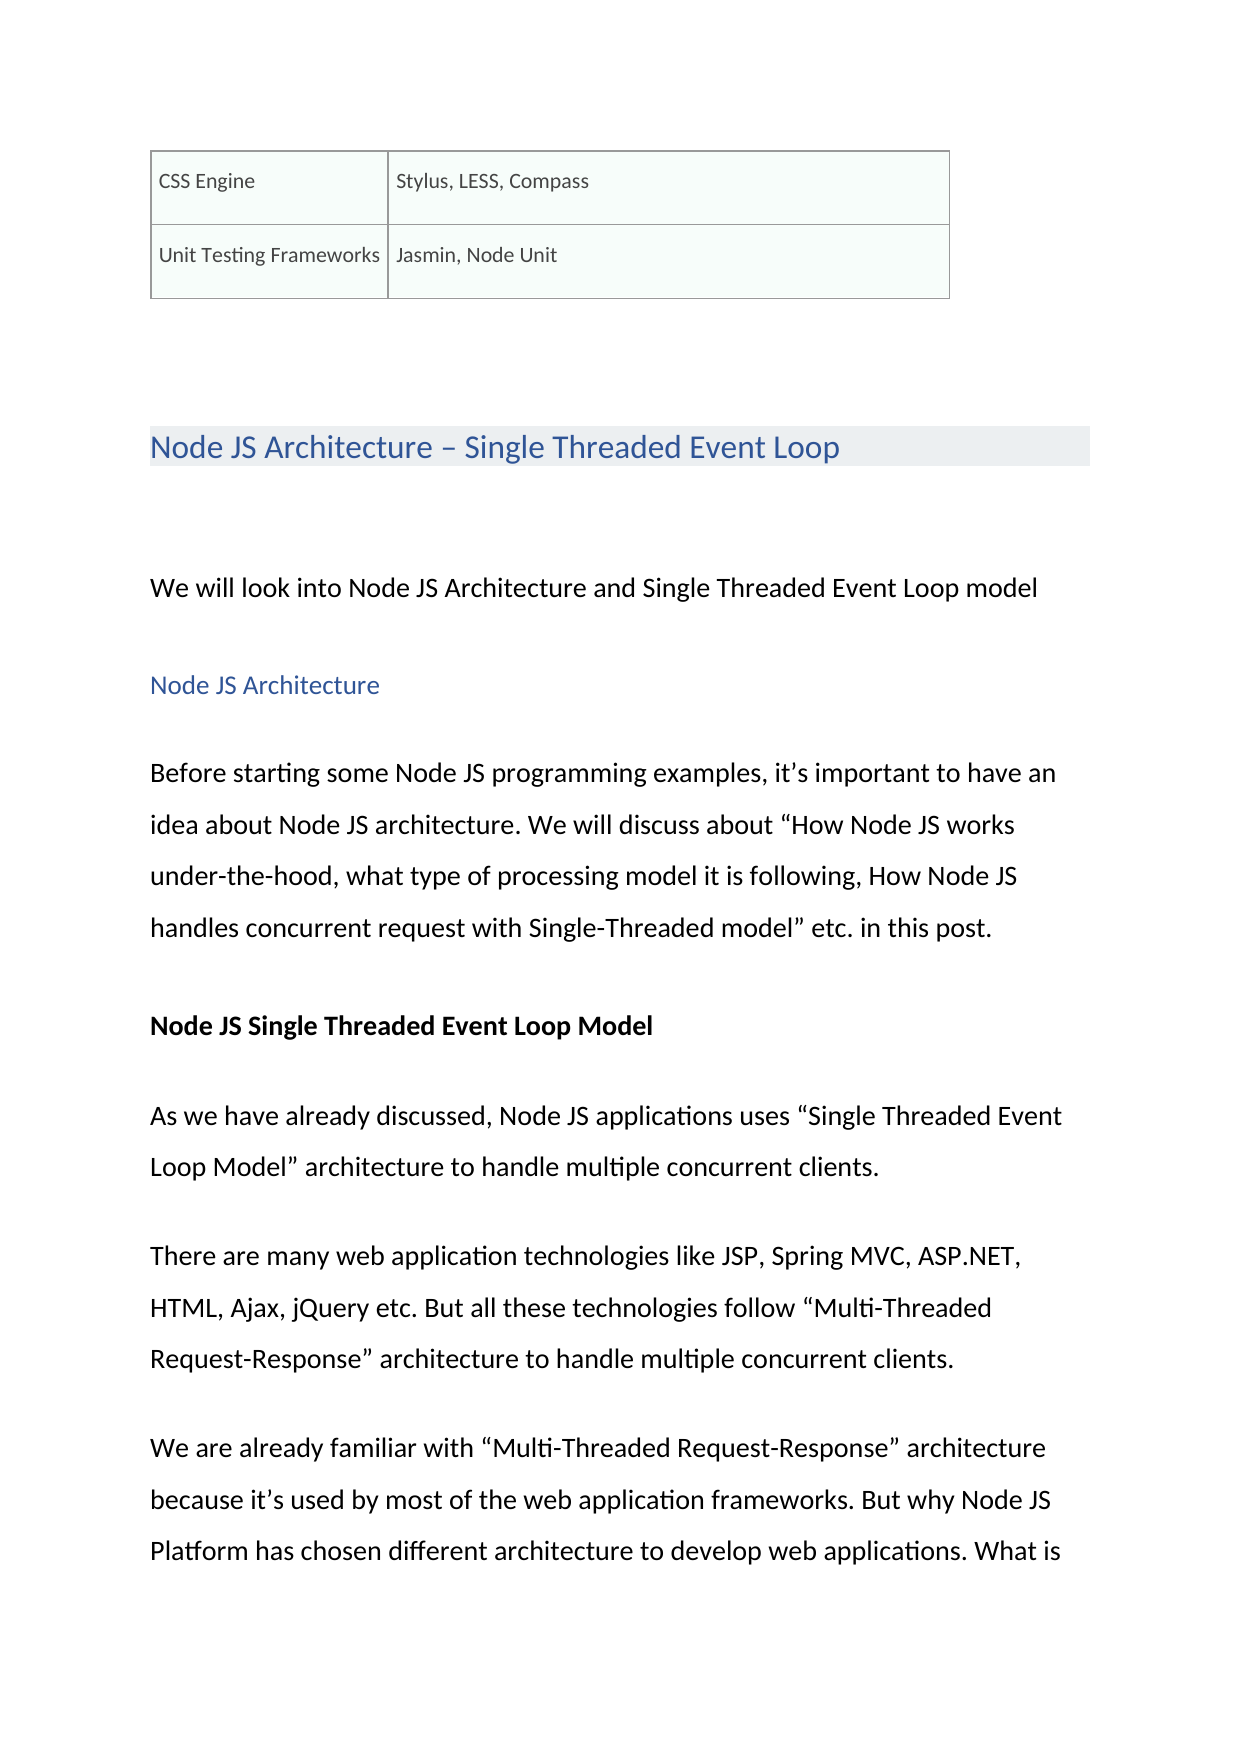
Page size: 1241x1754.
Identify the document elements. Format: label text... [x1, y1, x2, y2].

text Before starting some Node JS programming examples, it’s important to have an idea about Node JS architecture. We will discuss about “How Node JS works under-the-hood, what type of processing model it is following, How Node JS handles concurrent request with Single-Threaded model” etc. in this post. [150, 755, 1090, 944]
table_cell Unit Testing Frameworks [152, 225, 387, 297]
table_cell CSS Engine [152, 152, 387, 224]
subtitle Node JS Architecture [150, 668, 1090, 701]
subtitle Node JS Architecture – Single Threaded Event Loop [150, 426, 1090, 466]
text As we have already discussed, Node JS applications uses “Single Threaded Event Loop Model” architecture to handle multiple concurrent clients. [150, 1097, 1090, 1183]
table_cell Jasmin, Node Unit [389, 225, 949, 297]
text There are many web application technologies like JSP, Spring MVC, ASP.NET, HTML, Ajax, jQuery etc. But all these technologies follow “Multi-Threaded Request-Response” architecture to handle multiple concurrent clients. [150, 1238, 1090, 1376]
table_cell Stylus, LESS, Compass [389, 152, 949, 224]
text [150, 1430, 1090, 1568]
subtitle Node JS Single Threaded Event Loop Model [150, 1008, 1090, 1043]
text We will look into Node JS Architecture and Single Threaded Event Loop model [150, 570, 1090, 604]
